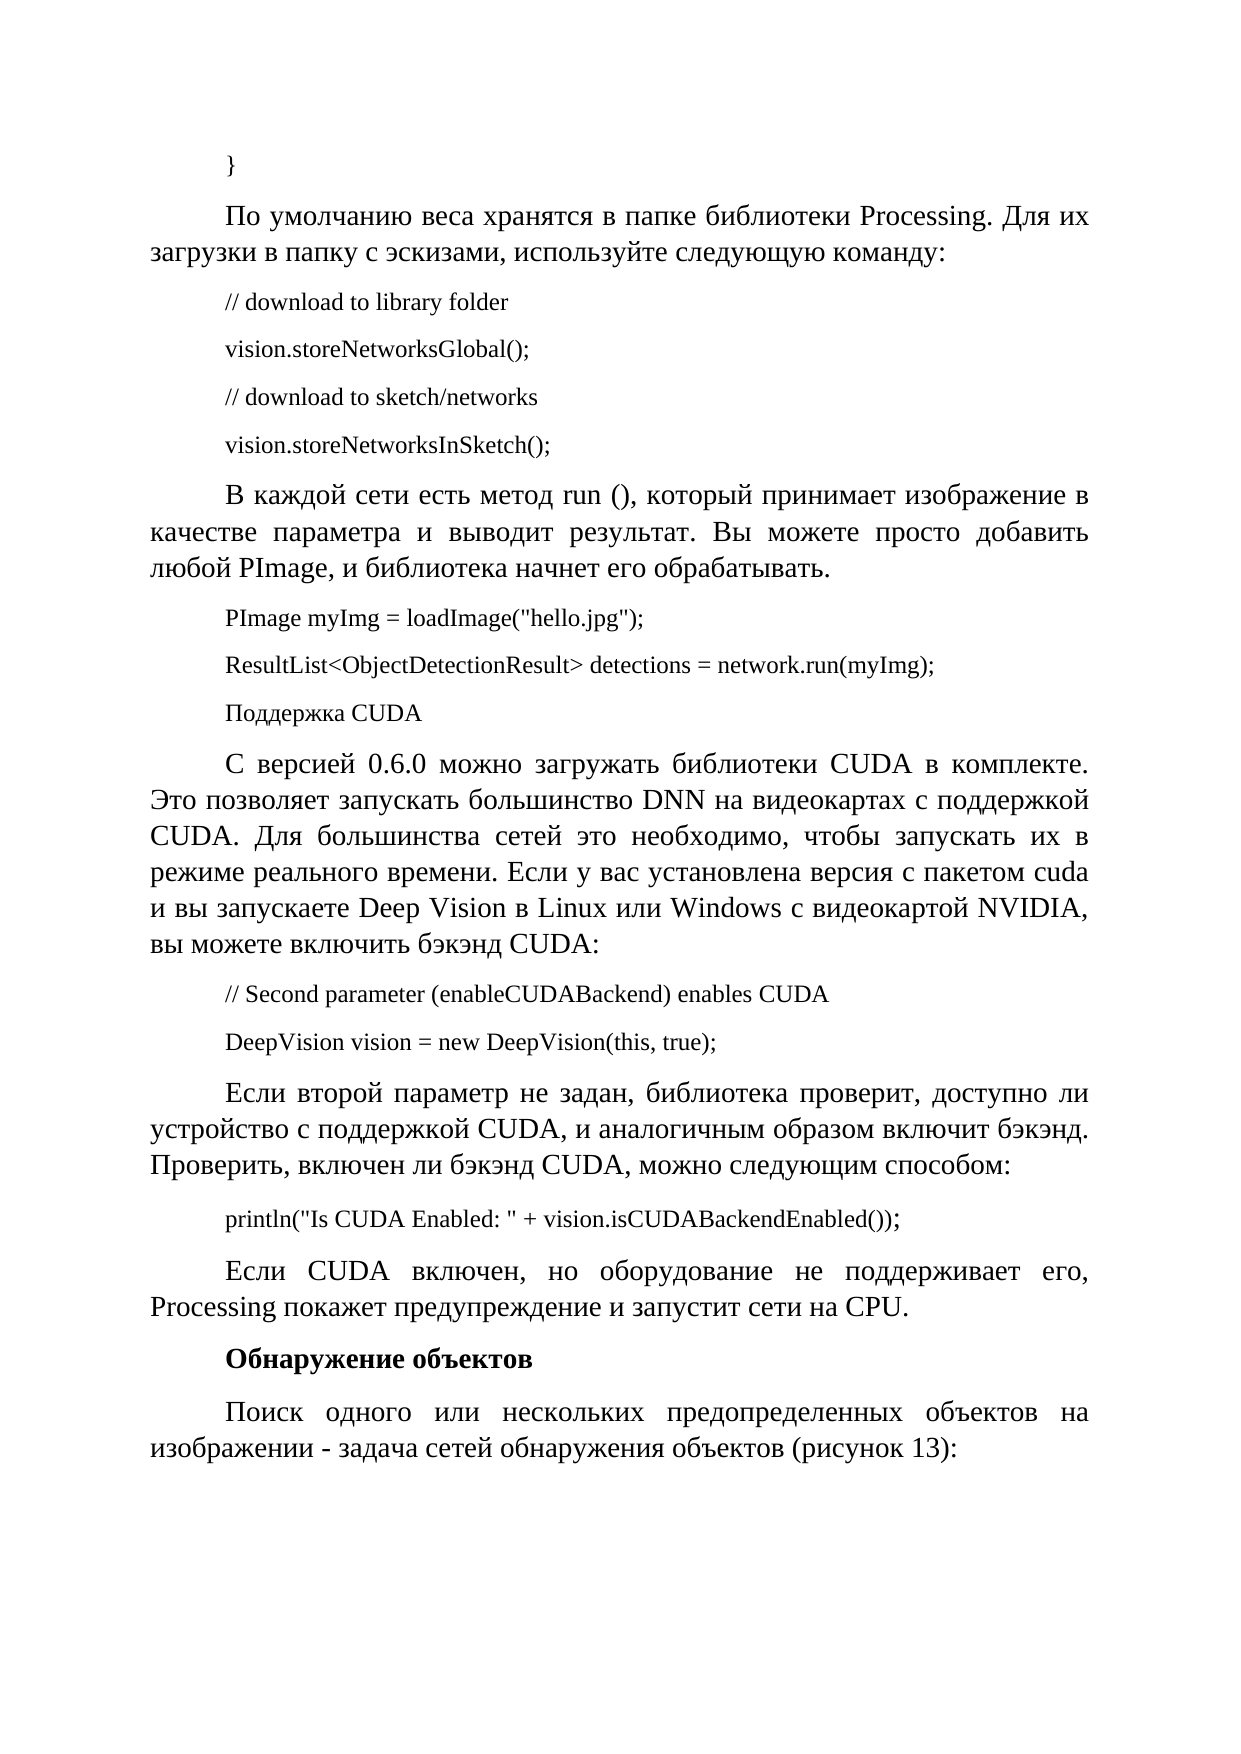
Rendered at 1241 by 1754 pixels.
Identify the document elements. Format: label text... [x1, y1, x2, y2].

text // Second parameter (enableCUDABackend) enables CUDA [150, 979, 1090, 1008]
text vision.storeNetworksInSketch(); [150, 430, 1090, 458]
text Если CUDA включен, но оборудование не поддерживает его, Processing покажет предупреждение и запустит сети на CPU. [150, 1253, 1090, 1322]
text // download to library folder [150, 287, 1090, 315]
text vision.storeNetworksGlobal(); [150, 334, 1090, 363]
text // download to sketch/networks [150, 382, 1090, 411]
text По умолчанию веса хранятся в папке библиотеки Processing. Для их загрузки в папку с эскизами, используйте следующую команду: [150, 198, 1090, 267]
text DeepVision vision = new DeepVision(this, true); [150, 1027, 1090, 1056]
text Поиск одного или нескольких предопределенных объектов на изображении - задача сетей обнаружения объектов (рисунок 13): [150, 1394, 1090, 1464]
text В каждой сети есть метод run (), который принимает изображение в качестве параметра и выводит результат. Вы можете просто добавить любой PImage, и библиотека начнет его обрабатывать. [150, 477, 1090, 583]
text Поддержка CUDA [150, 698, 1090, 727]
text Если второй параметр не задан, библиотека проверит, доступно ли устройство с поддержкой CUDA, и аналогичным образом включит бэкэнд. Проверить, включен ли бэкэнд CUDA, можно следующим способом: [150, 1075, 1090, 1181]
text Обнаружение объектов [150, 1342, 1090, 1375]
text ResultList<ObjectDetectionResult> detections = network.run(myImg); [150, 650, 1090, 679]
text println("Is CUDA Enabled: " + vision.isCUDABackendEnabled()); [150, 1200, 1090, 1233]
text С версией 0.6.0 можно загружать библиотеки CUDA в комплекте. Это позволяет запускать большинство DNN на видеокартах с поддержкой CUDA. Для большинства сетей это необходимо, чтобы запускать их в режиме реального времени. Если у вас установлена версия с пакетом cuda и вы запускаете Deep Vision в Linux или Windows с видеокартой NVIDIA, вы можете включить бэкэнд CUDA: [150, 746, 1090, 960]
text } [150, 150, 1090, 179]
text PImage myImg = loadImage("hello.jpg"); [150, 603, 1090, 631]
